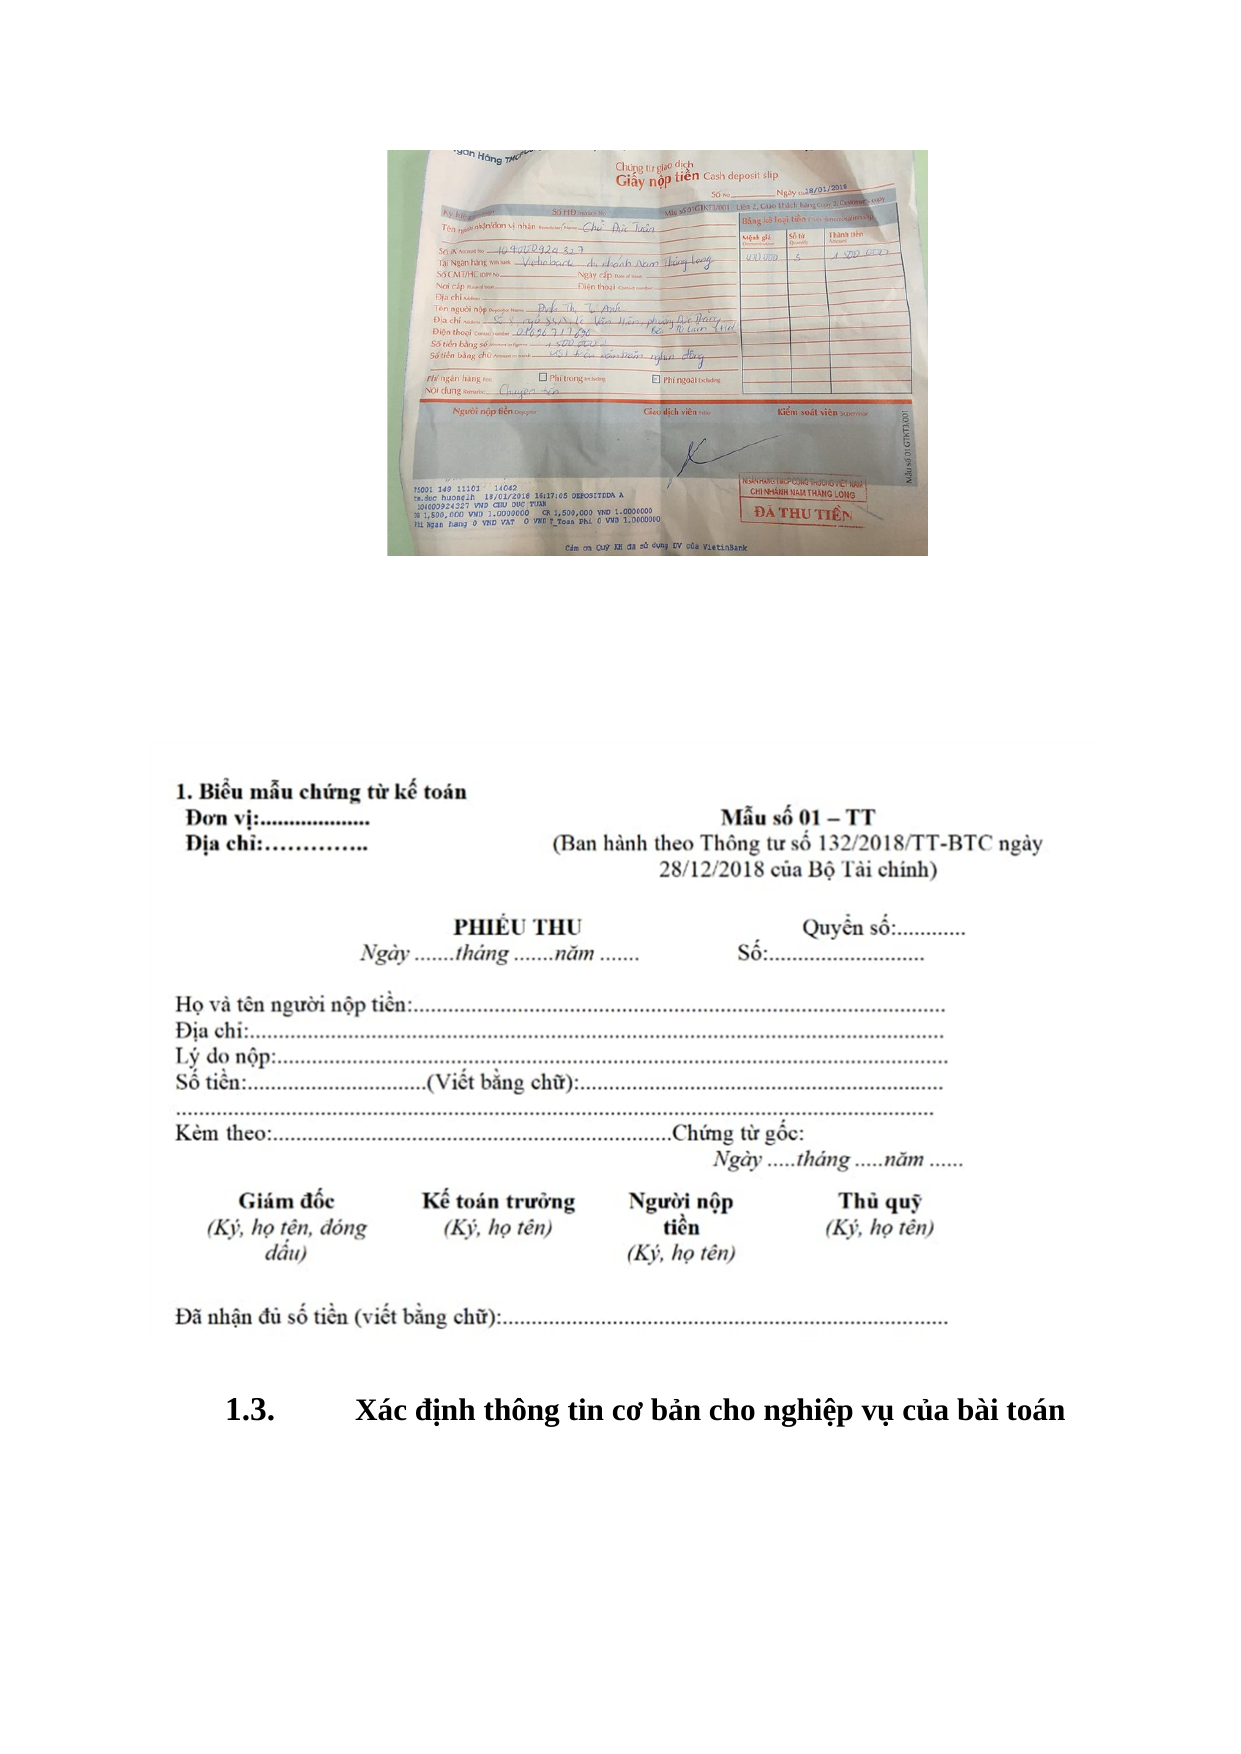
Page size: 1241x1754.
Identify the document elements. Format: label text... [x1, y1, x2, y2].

subtitle Xác định thông tin cơ bản cho nghiệp vụ của bài toán [225, 1389, 1090, 1428]
picture [150, 742, 1097, 1343]
picture [387, 150, 928, 556]
